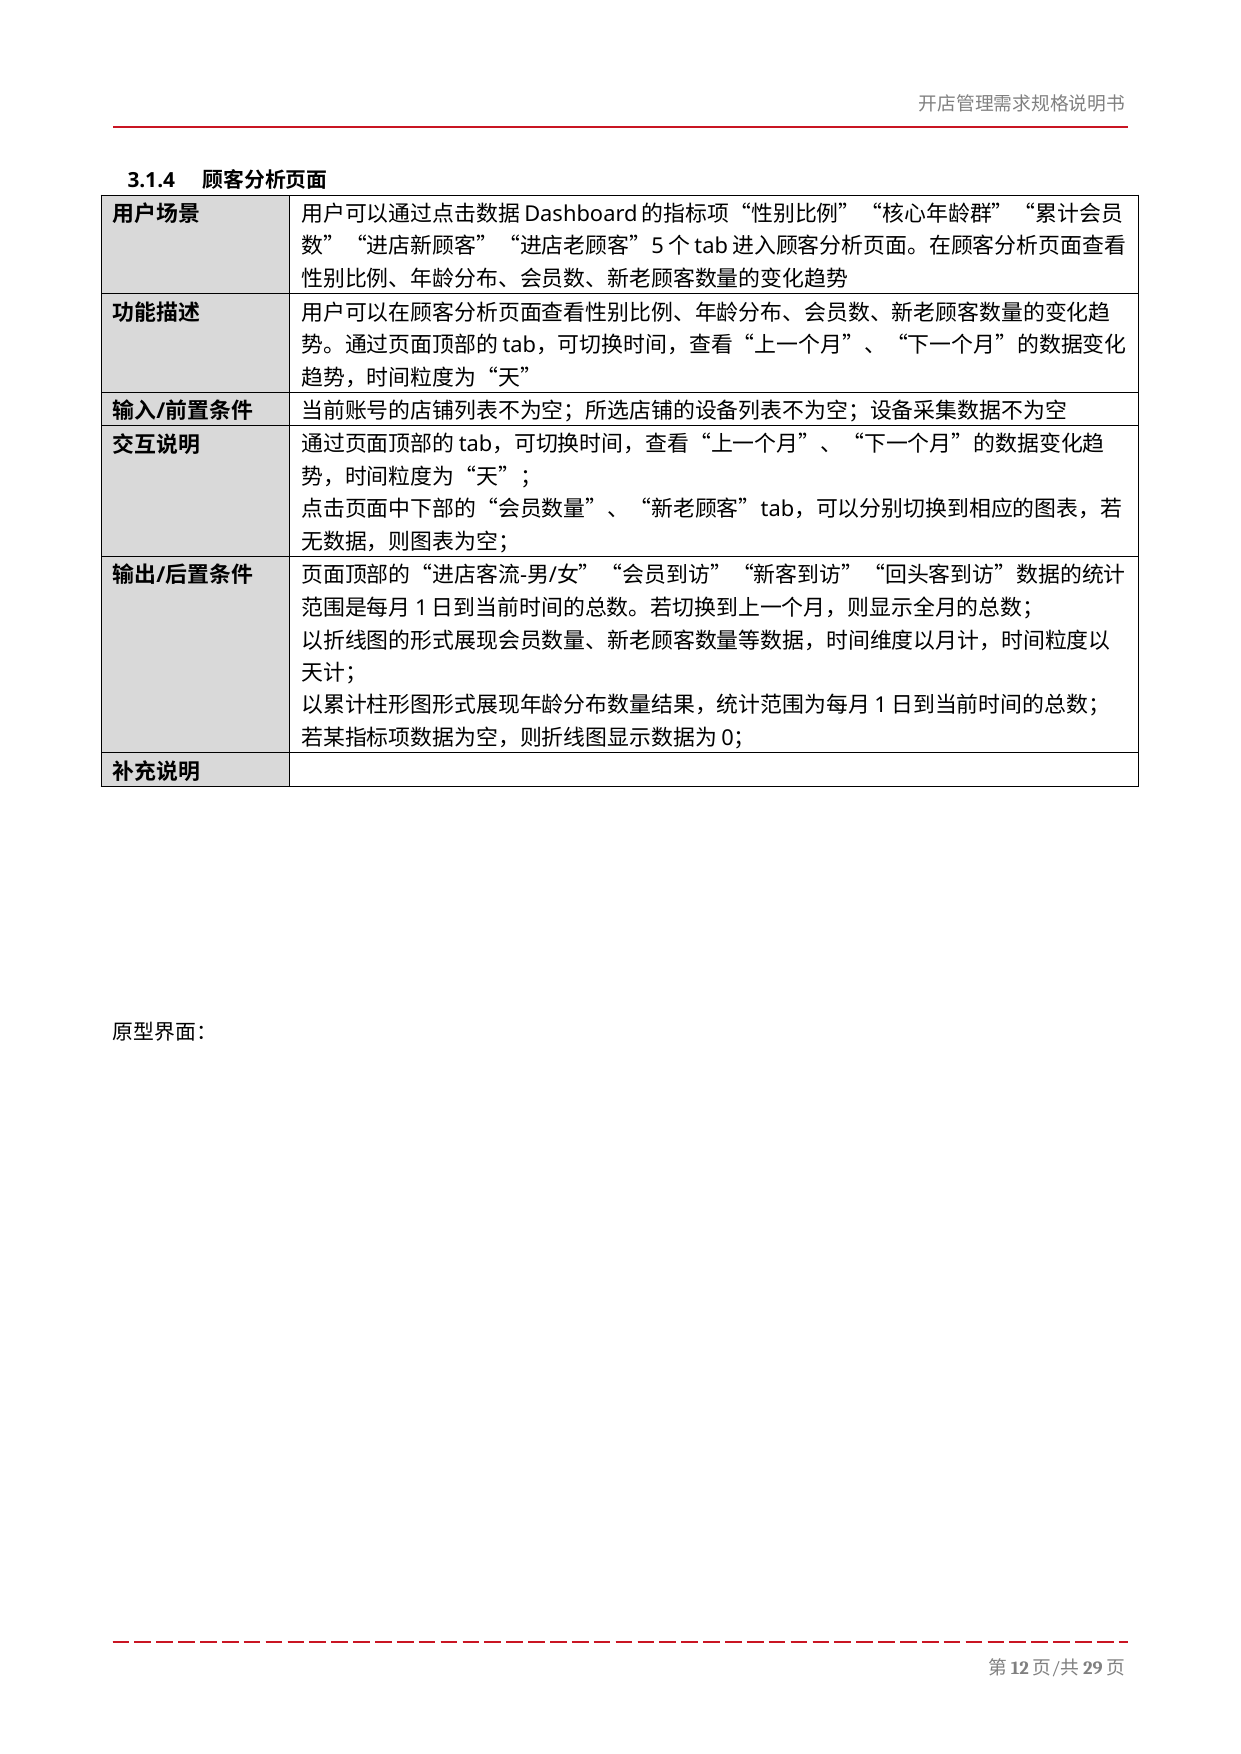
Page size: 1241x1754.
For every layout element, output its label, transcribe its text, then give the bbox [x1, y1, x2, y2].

table_cell 补充说明 [102, 753, 289, 786]
table_cell 通过页面顶部的tab，可切换时间，查看“上一个月”、“下一个月”的数据变化趋势，时间粒度为“天”； 点击页面中下部的“会员数量”、“新老顾客”tab，可以分别切换到相应的图表，若无数据，则图表为空； [290, 426, 1138, 556]
table_header 用户可以通过点击数据Dashboard的指标项“性别比例”“核心年龄群”“累计会员数”“进店新顾客”“进店老顾客”5个tab进入顾客分析页面。在顾客分析页面查看性别比例、年龄分布、会员数、新老顾客数量的变化趋势 [290, 196, 1138, 293]
table_cell 输入/前置条件 [102, 393, 289, 425]
table_cell [290, 753, 1138, 786]
subtitle 顾客分析页面 [127, 162, 1128, 194]
table_cell 功能描述 [102, 294, 289, 392]
text 原型界面： [112, 1014, 1128, 1047]
table_cell 当前账号的店铺列表不为空；所选店铺的设备列表不为空；设备采集数据不为空 [290, 393, 1138, 425]
table_cell 交互说明 [102, 426, 289, 556]
table_cell 用户可以在顾客分析页面查看性别比例、年龄分布、会员数、新老顾客数量的变化趋势。通过页面顶部的tab，可切换时间，查看“上一个月”、“下一个月”的数据变化趋势，时间粒度为“天” [290, 294, 1138, 392]
table_header 用户场景 [102, 196, 289, 293]
table_cell 输出/后置条件 [102, 557, 289, 752]
table_cell 页面顶部的“进店客流-男/女”“会员到访”“新客到访”“回头客到访”数据的统计范围是每月1日到当前时间的总数。若切换到上一个月，则显示全月的总数； 以折线图的形式展现会员数量、新老顾客数量等数据，时间维度以月计，时间粒度以天计； 以累计柱形图形式展现年龄分布数量结果，统计范围为每月1日到当前时间的总数； 若某指标项数据为空，则折线图显示数据为0； [290, 557, 1138, 752]
